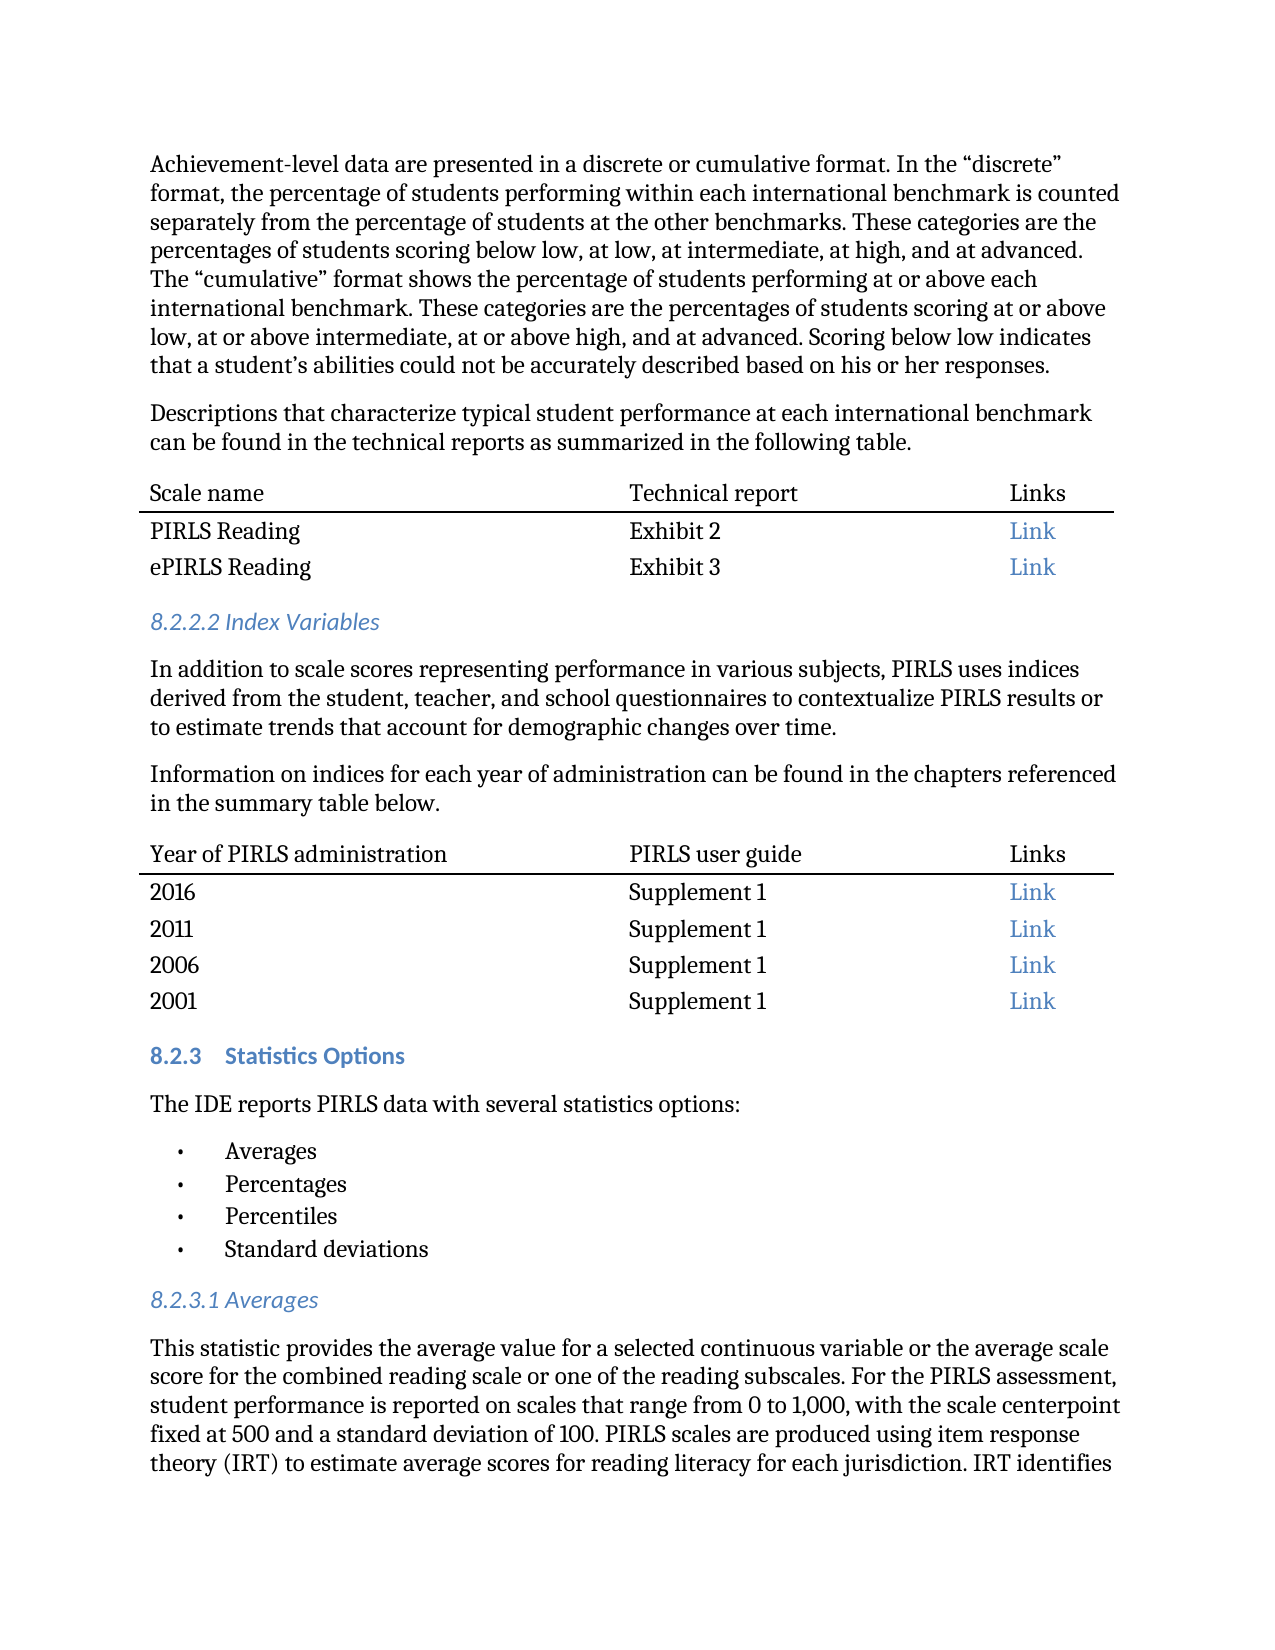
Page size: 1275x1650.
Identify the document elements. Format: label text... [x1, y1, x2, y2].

table_header Links [998, 837, 1114, 873]
list Averages [175, 1137, 1125, 1166]
table_cell Link [998, 513, 1114, 549]
table_cell Link [998, 983, 1114, 1019]
text Descriptions that characterize typical student performance at each international benchmark can be found in the technical reports as summarized in the following table. [150, 399, 1125, 456]
table_cell 2006 [139, 947, 618, 983]
table_header Links [998, 475, 1114, 511]
table_cell ePIRLS Reading [139, 549, 618, 585]
table_cell Exhibit 2 [618, 513, 998, 549]
subtitle 8.2.3.1 Averages [150, 1284, 1125, 1315]
table_cell Supplement 1 [618, 911, 998, 947]
table_cell Link [998, 875, 1114, 911]
subtitle 8.2.3 Statistics Options [150, 1040, 1125, 1071]
text Information on indices for each year of administration can be found in the chapters referenced in the summary table below. [150, 760, 1125, 818]
table_cell Supplement 1 [618, 875, 998, 911]
text Achievement-level data are presented in a discrete or cumulative format. In the “discrete” format, the percentage of students performing within each international benchmark is counted separately from the percentage of students at the other benchmarks. These categories are the percentages of students scoring below low, at low, at intermediate, at high, and at advanced. The “cumulative” format shows the percentage of students performing at or above each international benchmark. These categories are the percentages of students scoring at or above low, at or above intermediate, at or above high, and at advanced. Scoring below low indicates that a student’s abilities could not be accurately described based on his or her responses. [150, 150, 1125, 380]
table_cell Exhibit 3 [618, 549, 998, 585]
table_header Scale name [139, 475, 618, 511]
subtitle 8.2.2.2 Index Variables [150, 606, 1125, 637]
list Standard deviations [175, 1234, 1125, 1263]
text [150, 1333, 1125, 1477]
table_header Year of PIRLS administration [139, 837, 618, 873]
list Percentiles [175, 1202, 1125, 1231]
list Percentages [175, 1169, 1125, 1198]
table_cell 2001 [139, 983, 618, 1019]
table_cell Link [998, 549, 1114, 585]
text The IDE reports PIRLS data with several statistics options: [150, 1089, 1125, 1118]
table_header Technical report [618, 475, 998, 511]
table_cell Supplement 1 [618, 947, 998, 983]
table_cell 2016 [139, 875, 618, 911]
table_header PIRLS user guide [618, 837, 998, 873]
table_cell PIRLS Reading [139, 513, 618, 549]
table_cell Link [998, 911, 1114, 947]
table_cell Link [998, 947, 1114, 983]
text In addition to scale scores representing performance in various subjects, PIRLS uses indices derived from the student, teacher, and school questionnaires to contextualize PIRLS results or to estimate trends that account for demographic changes over time. [150, 655, 1125, 742]
table_cell 2011 [139, 911, 618, 947]
table_cell Supplement 1 [618, 983, 998, 1019]
